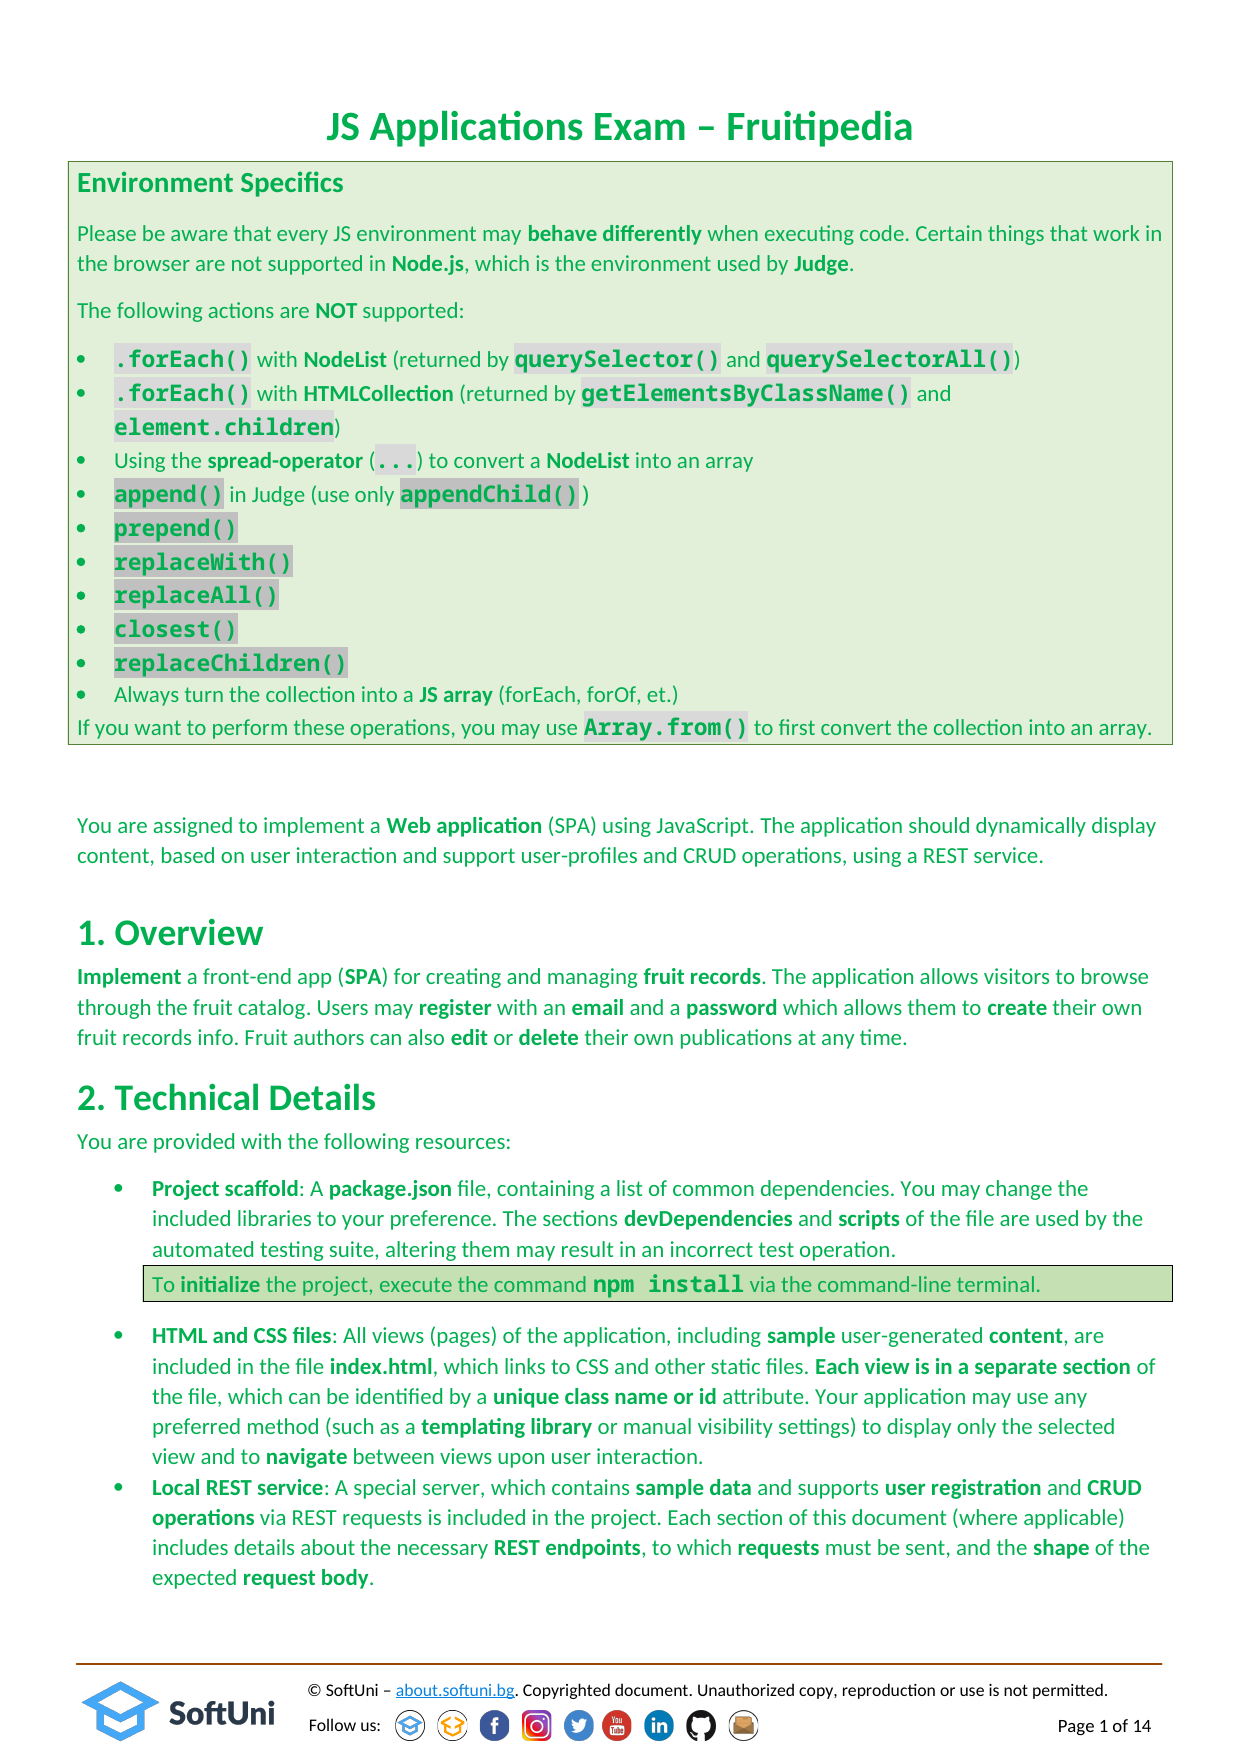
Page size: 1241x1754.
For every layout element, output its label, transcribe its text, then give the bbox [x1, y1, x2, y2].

picture [395, 1710, 425, 1741]
picture [75, 1676, 281, 1747]
picture [564, 1710, 594, 1741]
picture [728, 1710, 759, 1741]
list closest() [69, 610, 1172, 643]
text Implement a front-end app (SPA) for creating and managing fruit records. The application allows visitors to browse through the fruit catalog. Users may register with an email and a password which allows them to create their own fruit records info. Fruit authors can also edit or delete their own publications at any time. [77, 962, 1163, 1051]
list Using the spread-operator (...) to convert a NodeList into an array [69, 441, 1172, 475]
text Environment Specifics [69, 162, 1172, 199]
text The following actions are NOT supported: [69, 293, 1172, 324]
text JS Applications Exam – Fruitipedia [77, 99, 1163, 150]
list replaceWith() [69, 542, 1172, 576]
picture [644, 1710, 653, 1719]
picture [665, 1732, 674, 1741]
list replaceChildren() [69, 643, 1172, 677]
text Please be aware that every JS environment may behave differently when executing code. Certain things that work in the browser are not supported in Node.js, which is the environment used by Judge. [69, 216, 1172, 277]
list prepend() [69, 508, 1172, 542]
list Always turn the collection into a JS array (forEach, forOf, et.) [69, 677, 1172, 707]
text You are provided with the following resources: [77, 1127, 1163, 1156]
picture [479, 1710, 510, 1741]
list .forEach() with HTMLCollection (returned by getElementsByClassName() and element.children) [69, 373, 1172, 441]
picture [644, 1732, 653, 1741]
picture [522, 1710, 552, 1741]
list append() in Judge (use only appendChild()) [69, 475, 1172, 508]
list .forEach() with NodeList (returned by querySelector() and querySelectorAll()) [69, 340, 1172, 373]
text You are assigned to implement a Web application (SPA) using JavaScript. The application should dynamically display content, based on user interaction and support user-profiles and CRUD operations, using a REST service. [77, 811, 1163, 869]
picture [686, 1710, 716, 1741]
picture [437, 1710, 468, 1741]
list Project scaffold: A package.json file, containing a list of common dependencies. You may change the included libraries to your preference. The sections devDependencies and scripts of the file are used by the automated testing suite, altering them may result in an incorrect test operation. [114, 1174, 1163, 1263]
text To initialize the project, execute the command npm install via the command-line terminal. [144, 1266, 1172, 1301]
list Overview [77, 909, 1163, 954]
list Technical Details [77, 1074, 1163, 1120]
list HTML and CSS files: All views (pages) of the application, including sample user-generated content, are included in the file index.html, which links to CSS and other static files. Each view is in a separate section of the file, which can be identified by a unique class name or id attribute. Your application may use any preferred method (such as a templating library or manual visibility settings) to display only the selected view and to navigate between views upon user interaction. [114, 1322, 1163, 1471]
list replaceAll() [69, 576, 1172, 610]
list Local REST service: A special server, which contains sample data and supports user registration and CRUD operations via REST requests is included in the project. Each section of this document (where applicable) includes details about the necessary REST endpoints, to which requests must be sent, and the shape of the expected request body. [114, 1473, 1163, 1591]
picture [658, 1723, 667, 1732]
picture [602, 1710, 632, 1741]
picture [665, 1710, 674, 1719]
text If you want to perform these operations, you may use Array.from() to first convert the collection into an array. [69, 707, 1172, 744]
